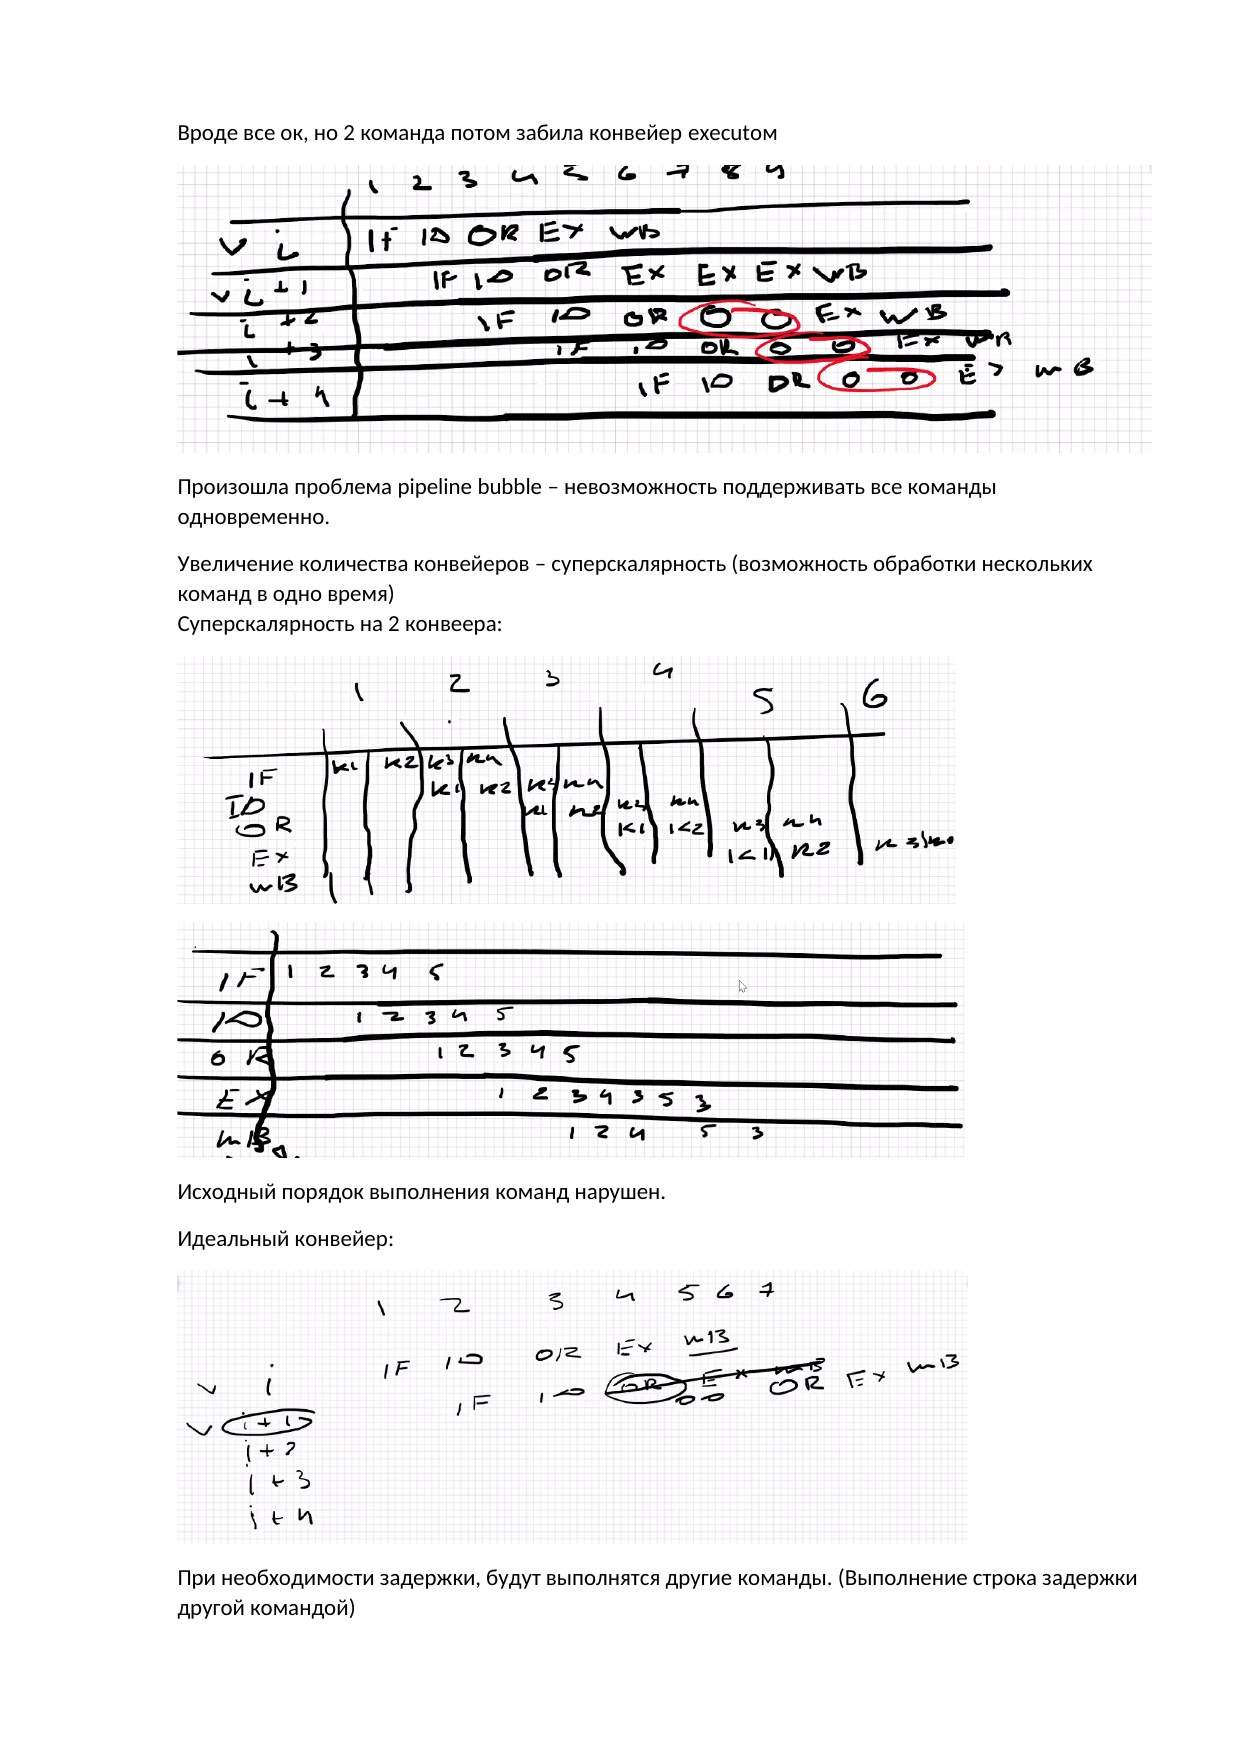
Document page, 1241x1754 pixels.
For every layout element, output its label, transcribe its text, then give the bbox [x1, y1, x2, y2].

text Произошла проблема pipeline bubble – невозможность поддерживать все команды одновременно. [177, 472, 1152, 530]
text Увеличение количества конвейеров – суперскалярность (возможность обработки нескольких команд в одно время) Суперскалярность на 2 конвеера: [177, 549, 1152, 637]
text Идеальный конвейер: [177, 1224, 1152, 1252]
picture [177, 656, 956, 904]
text Исходный порядок выполнения команд нарушен. [177, 1177, 1152, 1205]
picture [177, 922, 965, 1158]
text При необходимости задержки, будут выполнятся другие команды. (Выполнение строка задержки другой командой) [177, 1563, 1152, 1621]
picture [177, 165, 1152, 453]
picture [177, 1270, 968, 1544]
text Вроде все ок, но 2 команда потом забила конвейер executом [177, 118, 1152, 146]
